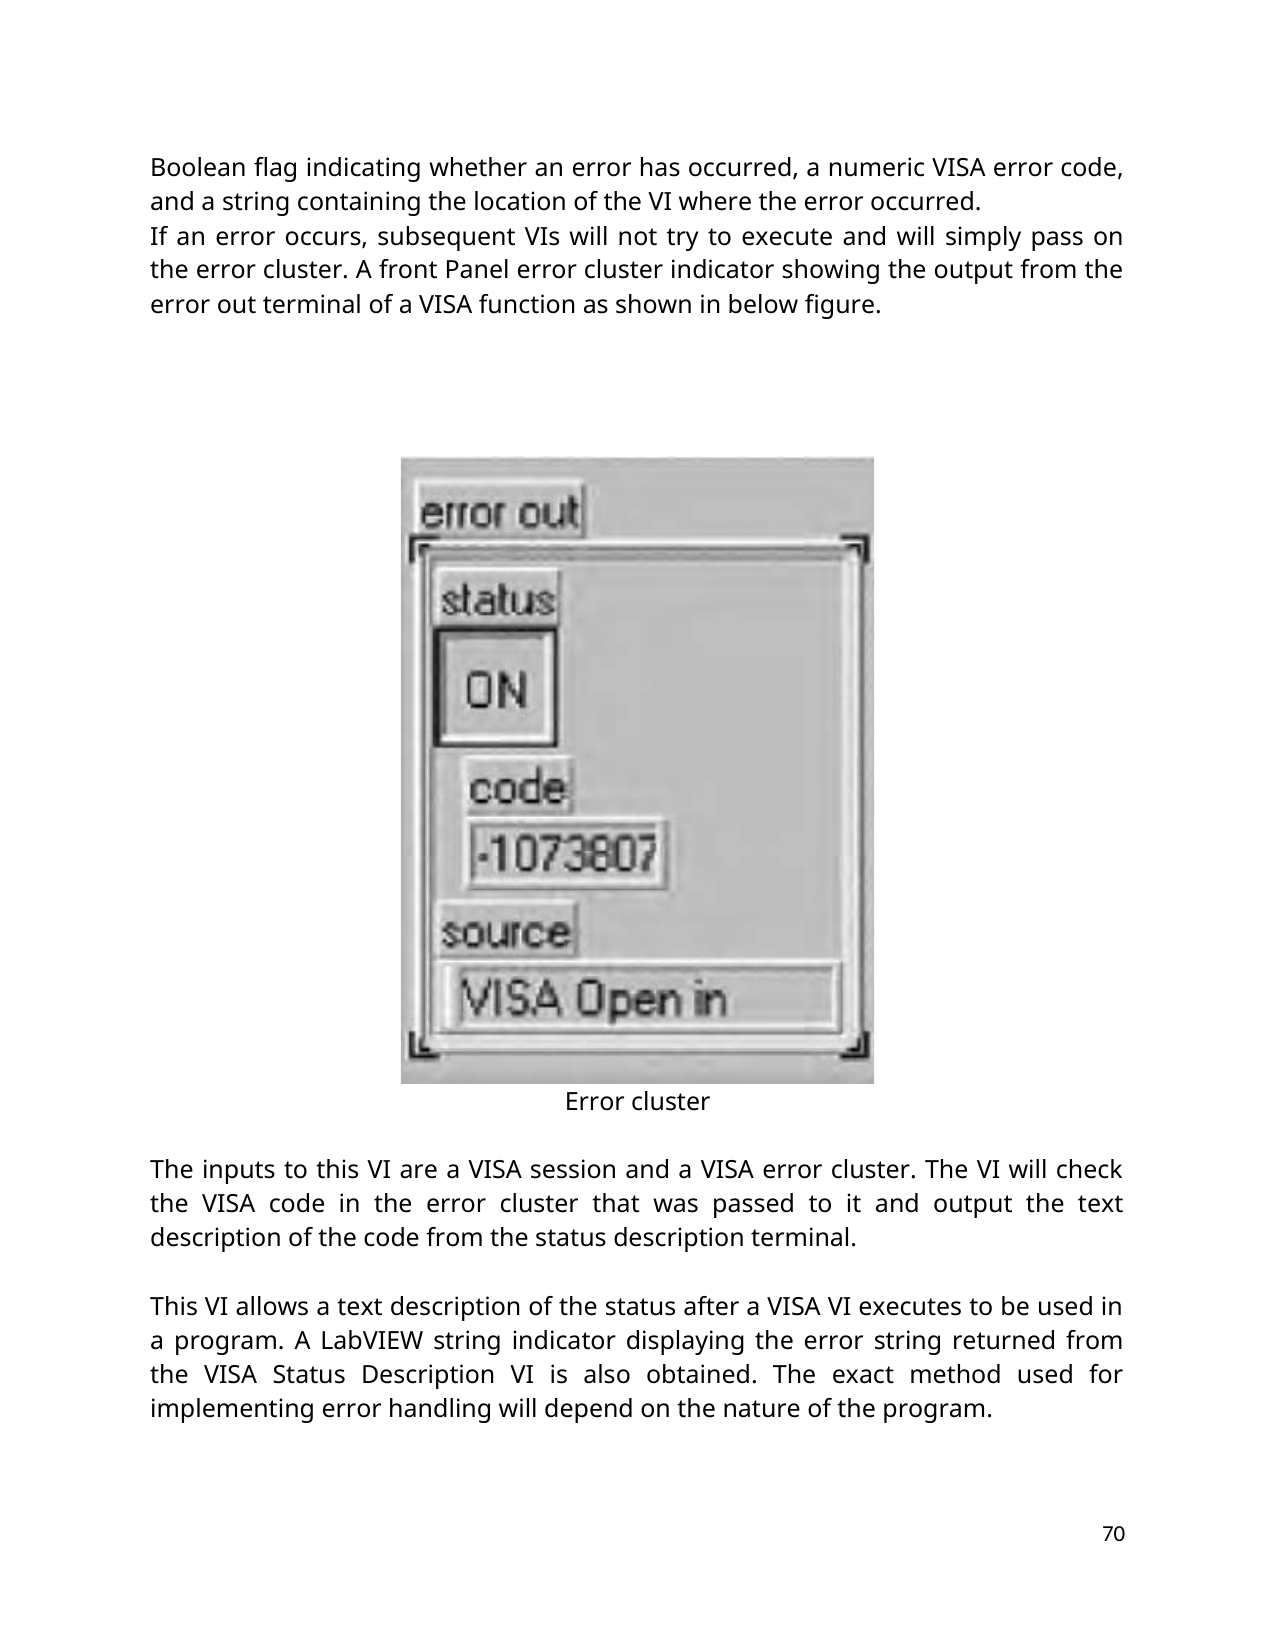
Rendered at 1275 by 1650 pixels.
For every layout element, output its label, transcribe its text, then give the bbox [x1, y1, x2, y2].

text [150, 150, 1125, 218]
text The inputs to this VI are a VISA session and a VISA error cluster. The VI will check the VISA code in the error cluster that was passed to it and output the text description of the code from the status description terminal. [150, 1152, 1125, 1254]
text Error cluster [150, 1084, 1125, 1118]
text This VI allows a text description of the status after a VISA VI executes to be used in a program. A LabVIEW string indicator displaying the error string returned from the VISA Status Description VI is also obtained. The exact method used for implementing error handling will depend on the nature of the program. [150, 1288, 1125, 1424]
text If an error occurs, subsequent VIs will not try to execute and will simply pass on the error cluster. A front Panel error cluster indicator showing the output from the error out terminal of a VISA function as shown in below figure. [150, 218, 1125, 320]
